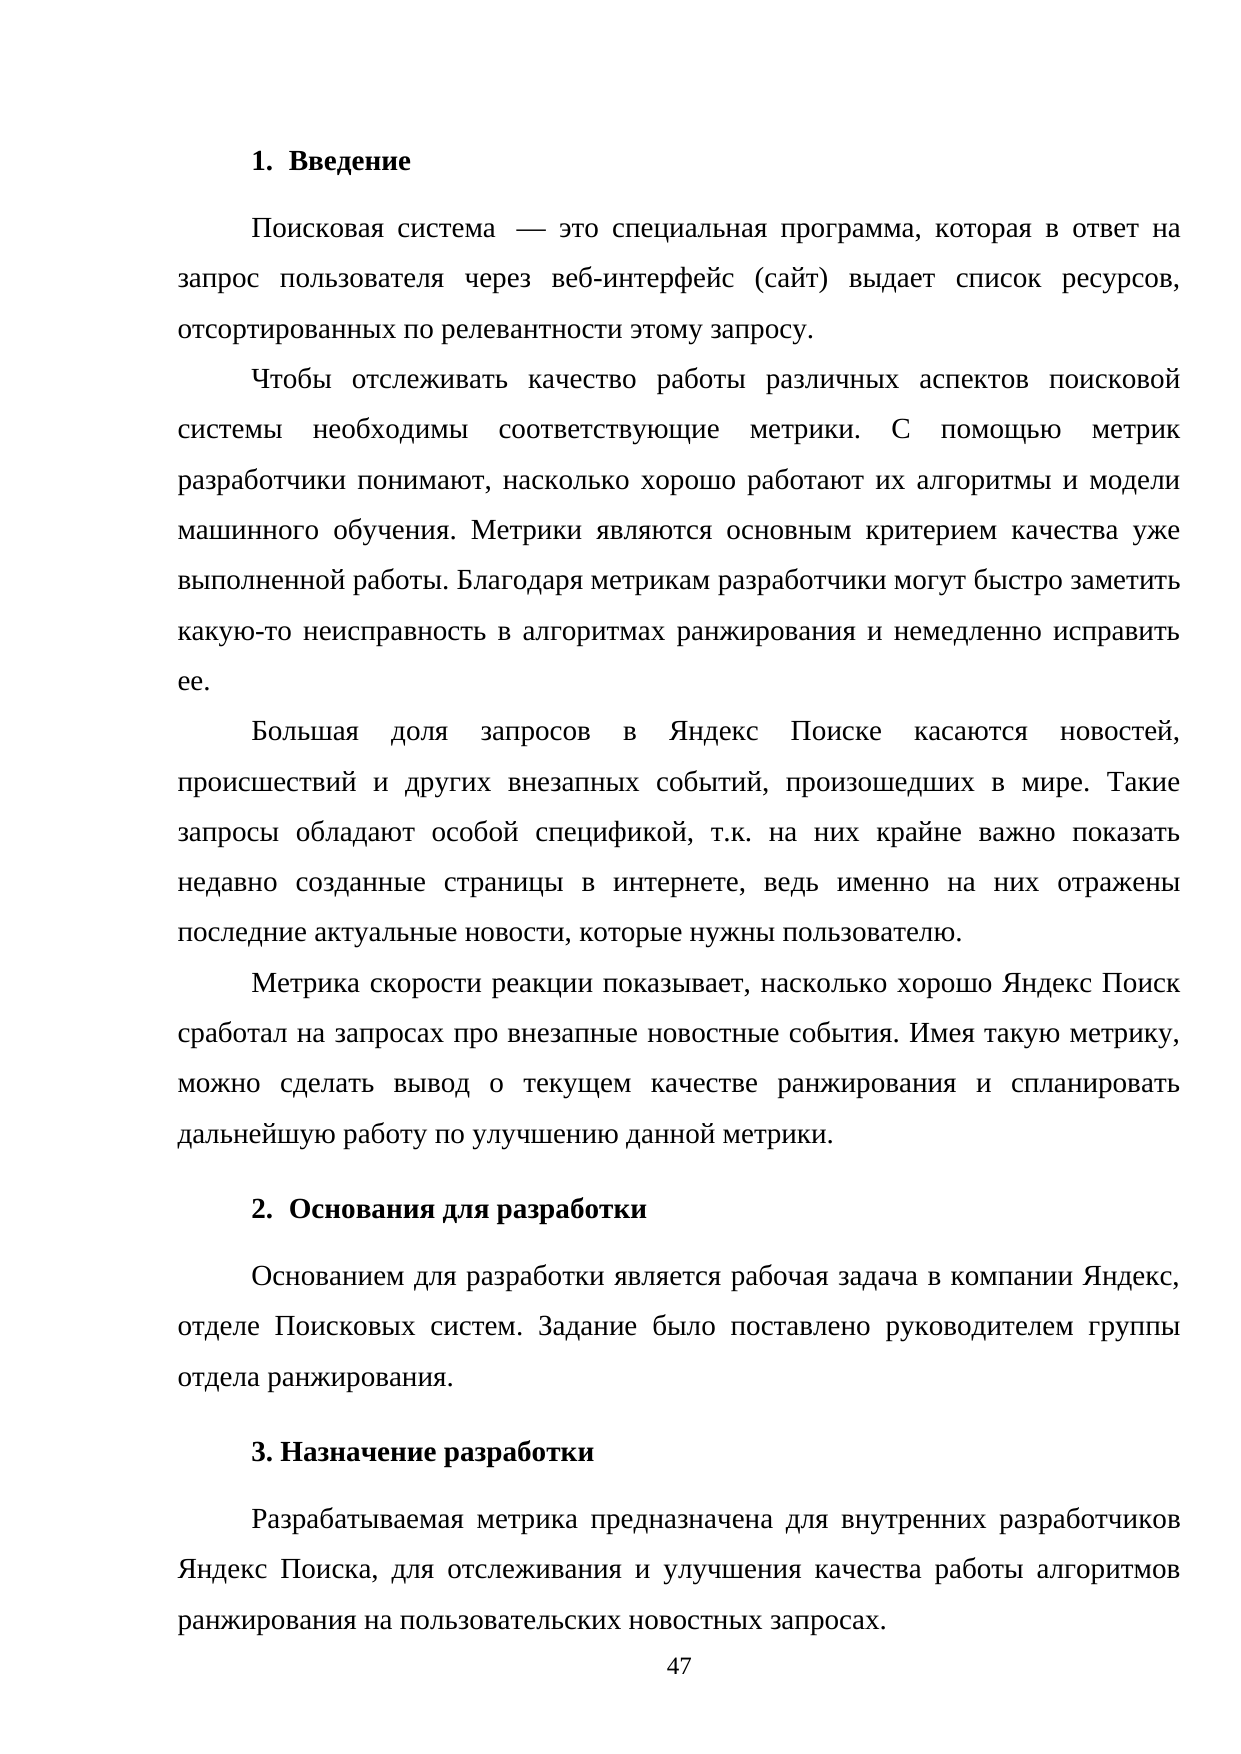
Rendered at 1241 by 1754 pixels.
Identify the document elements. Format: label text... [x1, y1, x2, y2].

text 3. Назначение разработки [177, 1434, 1181, 1468]
text Метрика скорости реакции показывает, насколько хорошо Яндекс Поиск сработал на запросах про внезапные новостные события. Имея такую метрику, можно сделать вывод о текущем качестве ранжирования и спланировать дальнейшую работу по улучшению данной метрики. [177, 965, 1181, 1149]
list Основания для разработки [251, 1191, 1181, 1225]
list Введение [251, 143, 1181, 177]
text Основанием для разработки является рабочая задача в компании Яндекс, отделе Поисковых систем. Задание было поставлено руководителем группы отдела ранжирования. [177, 1258, 1181, 1392]
text Поисковая система — это специальная программа, которая в ответ на запрос пользователя через веб-интерфейс (сайт) выдает список ресурсов, отсортированных по релевантности этому запросу. [177, 210, 1181, 344]
text Большая доля запросов в Яндекс Поиске касаются новостей, происшествий и других внезапных событий, произошедших в мире. Такие запросы обладают особой спецификой, т.к. на них крайне важно показать недавно созданные страницы в интернете, ведь именно на них отражены последние актуальные новости, которые нужны пользователю. [177, 713, 1181, 948]
text Разрабатываемая метрика предназначена для внутренних разработчиков Яндекс Поиска, для отслеживания и улучшения качества работы алгоритмов ранжирования на пользовательских новостных запросах. [177, 1501, 1181, 1635]
text Чтобы отслеживать качество работы различных аспектов поисковой системы необходимы соответствующие метрики. С помощью метрик разработчики понимают, насколько хорошо работают их алгоритмы и модели машинного обучения. Метрики являются основным критерием качества уже выполненной работы. Благодаря метрикам разработчики могут быстро заметить какую-то неисправность в алгоритмах ранжирования и немедленно исправить ее. [177, 361, 1181, 697]
